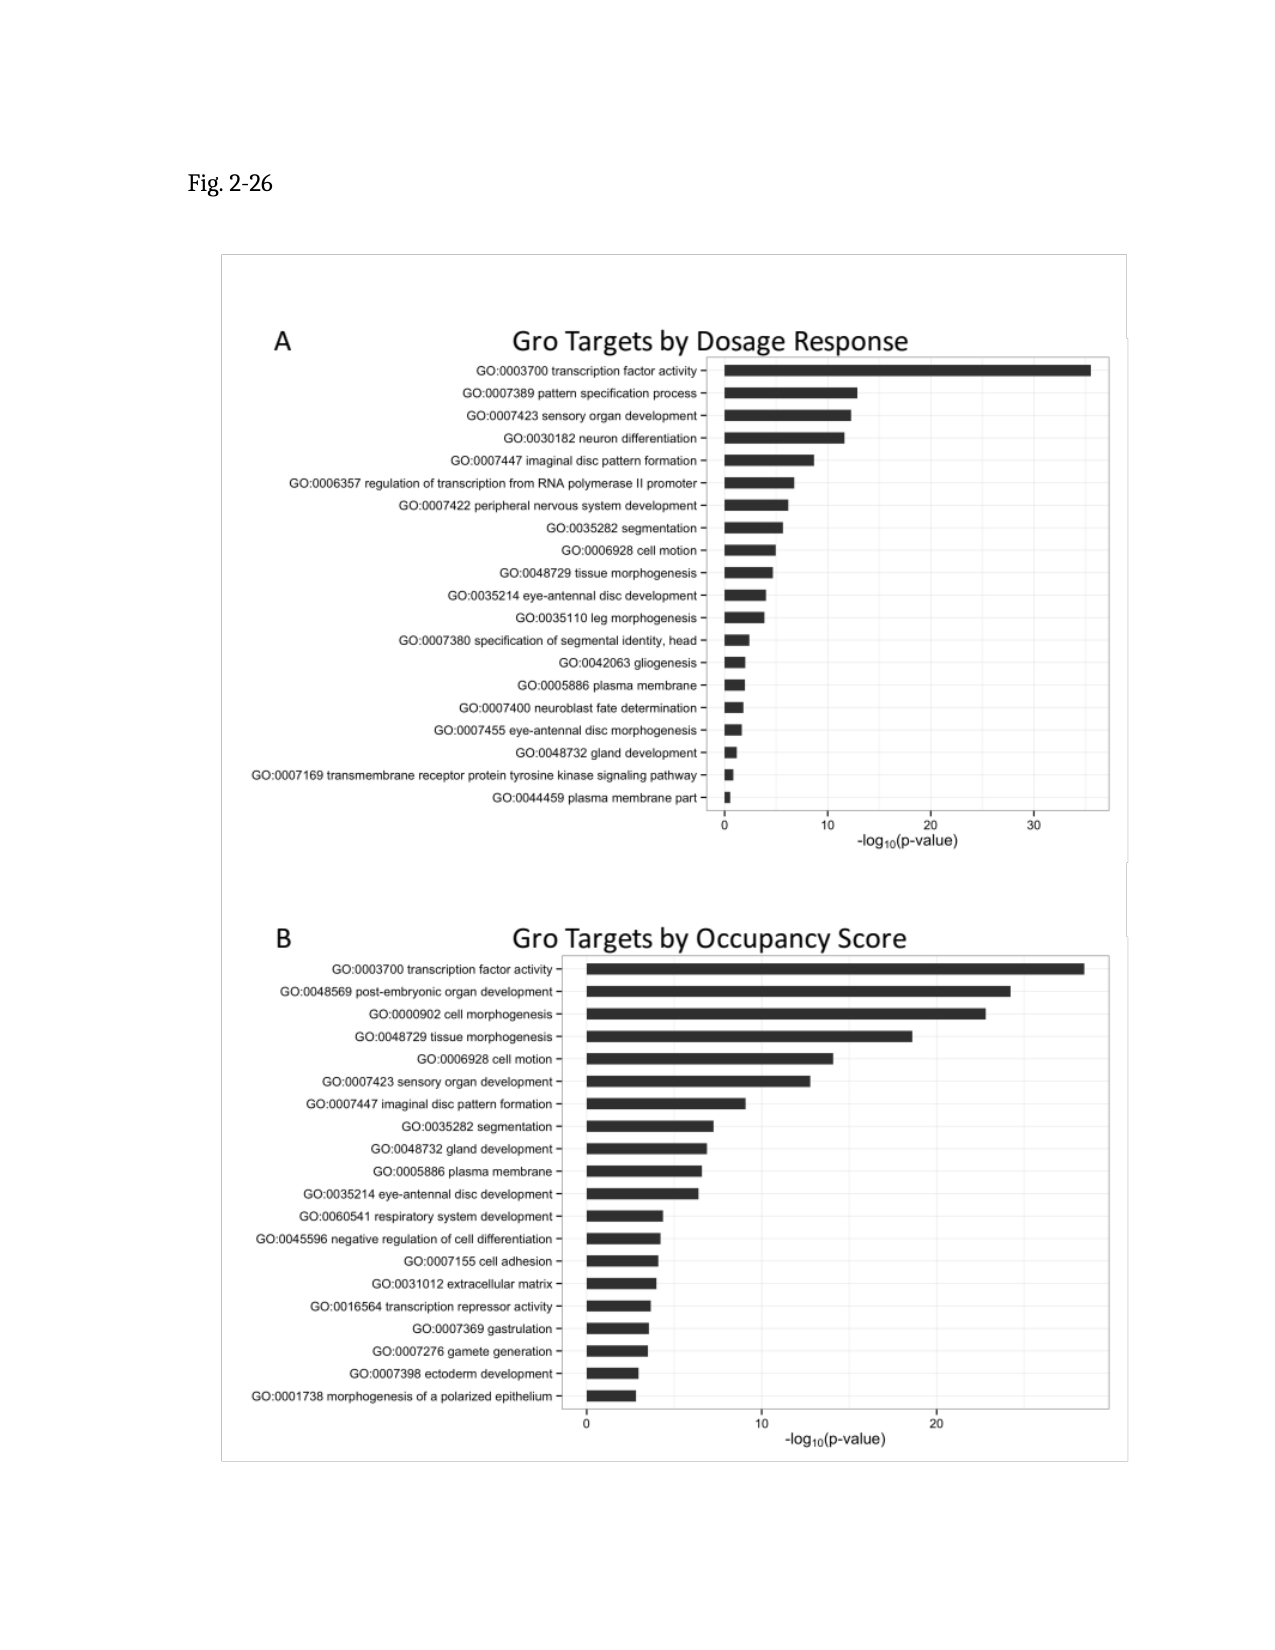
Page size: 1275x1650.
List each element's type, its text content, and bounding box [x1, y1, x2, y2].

text {Lyne, 2007 #3180} [187, 169, 1087, 1487]
